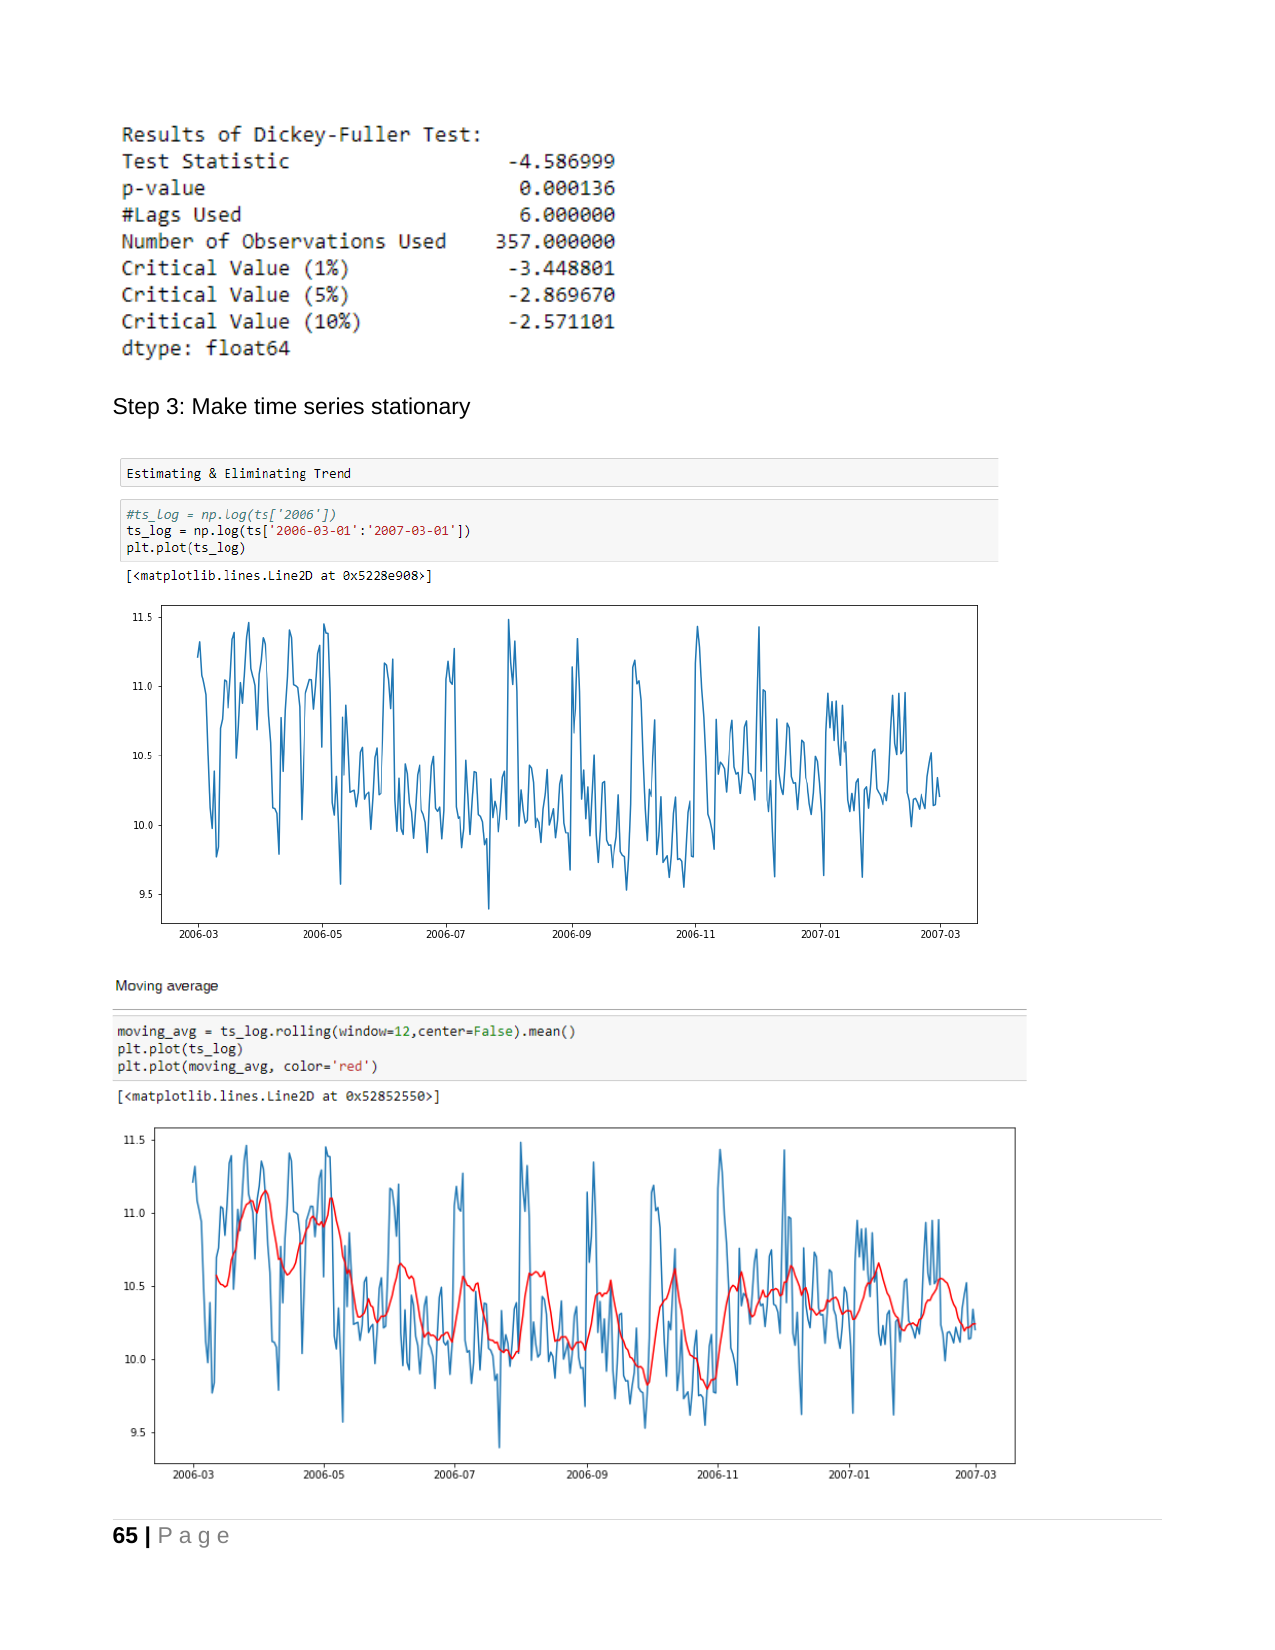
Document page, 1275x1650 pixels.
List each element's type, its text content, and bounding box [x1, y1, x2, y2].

text Step 3: Make time series stationary [112, 393, 1162, 419]
